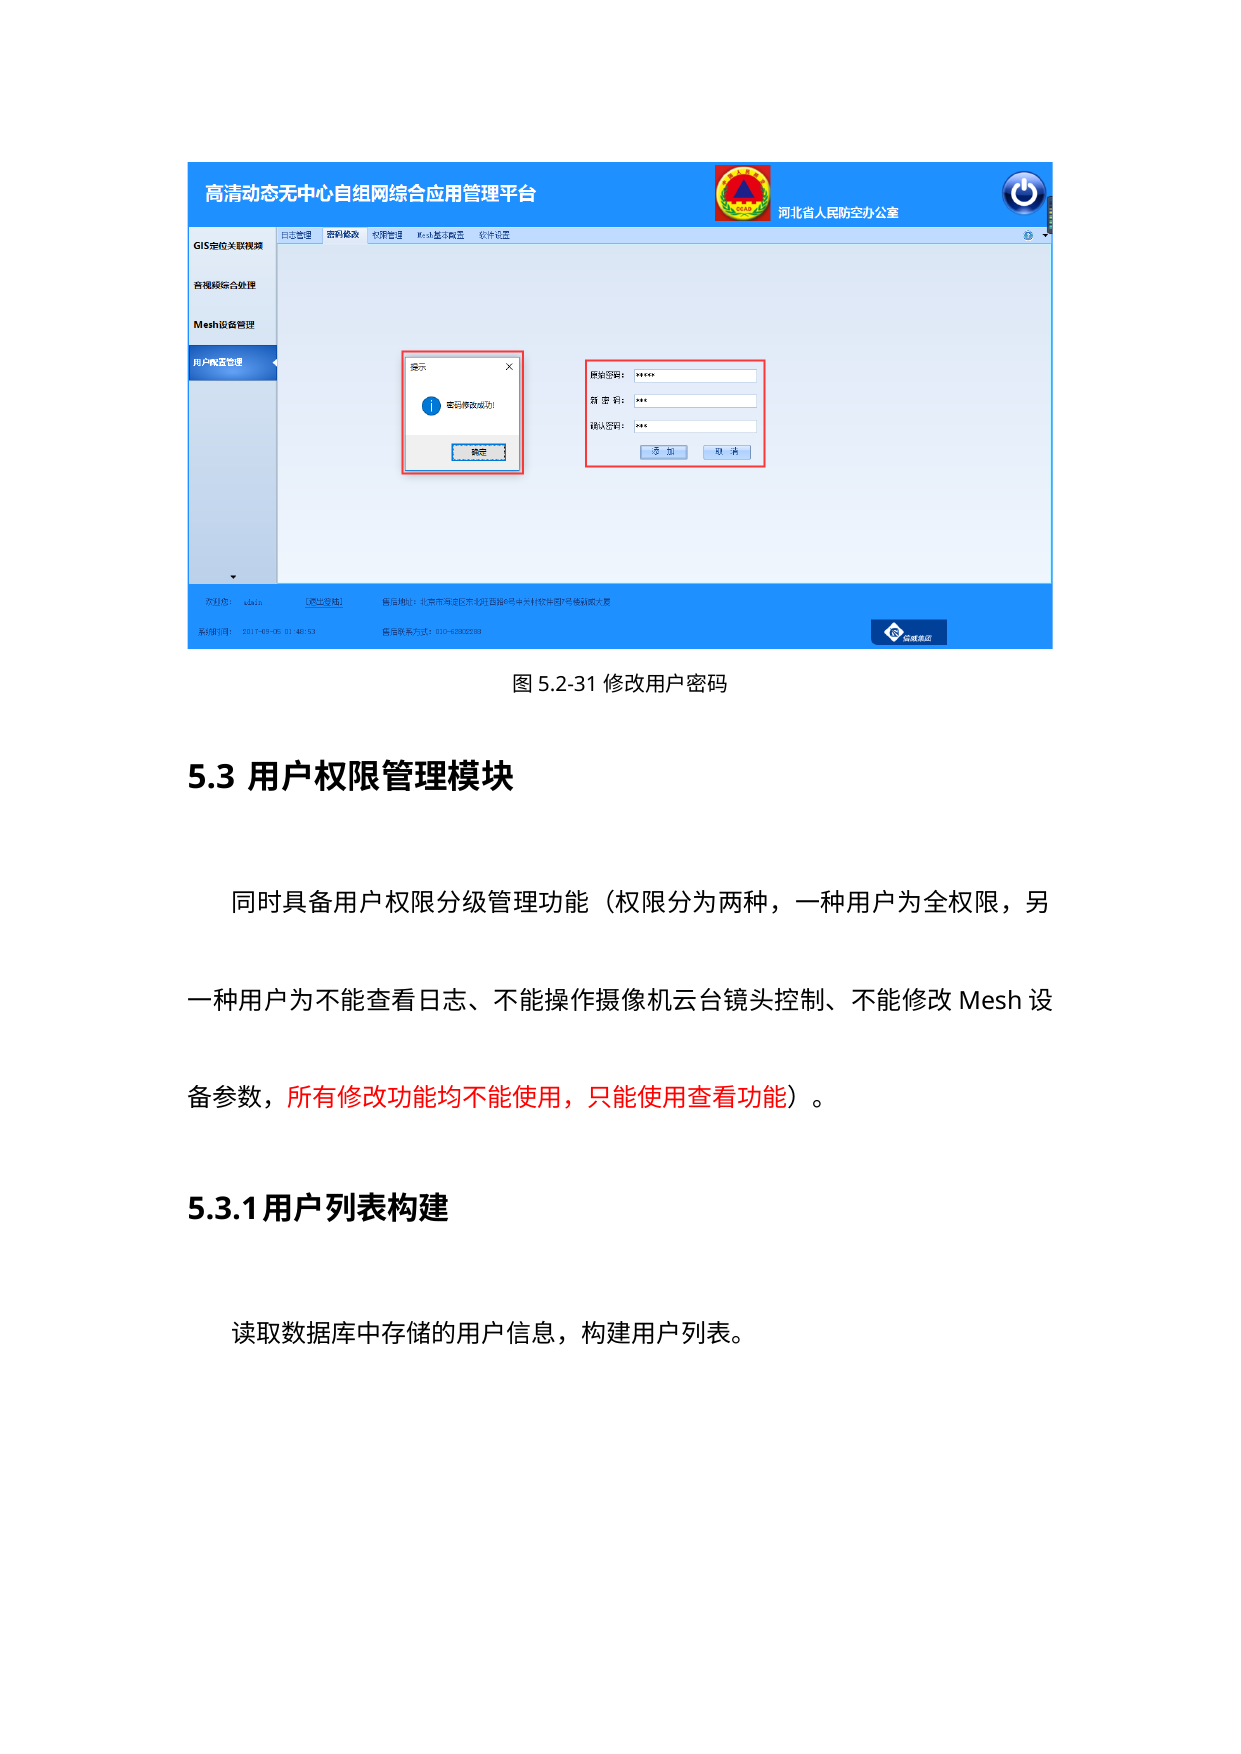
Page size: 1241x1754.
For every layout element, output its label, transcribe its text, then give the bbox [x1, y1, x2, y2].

picture [187, 162, 1053, 649]
text 同时具备用户权限分级管理功能（权限分为两种，一种用户为全权限，另一种用户为不能查看日志、不能操作摄像机云台镜头控制、不能修改Mesh设备参数，所有修改功能均不能使用，只能使用查看功能）。 [187, 868, 1053, 1128]
subtitle 用户权限管理模块 [187, 741, 1053, 806]
subtitle 用户列表构建 [187, 1174, 1053, 1239]
text 读取数据库中存储的用户信息，构建用户列表。 [187, 1299, 1053, 1364]
